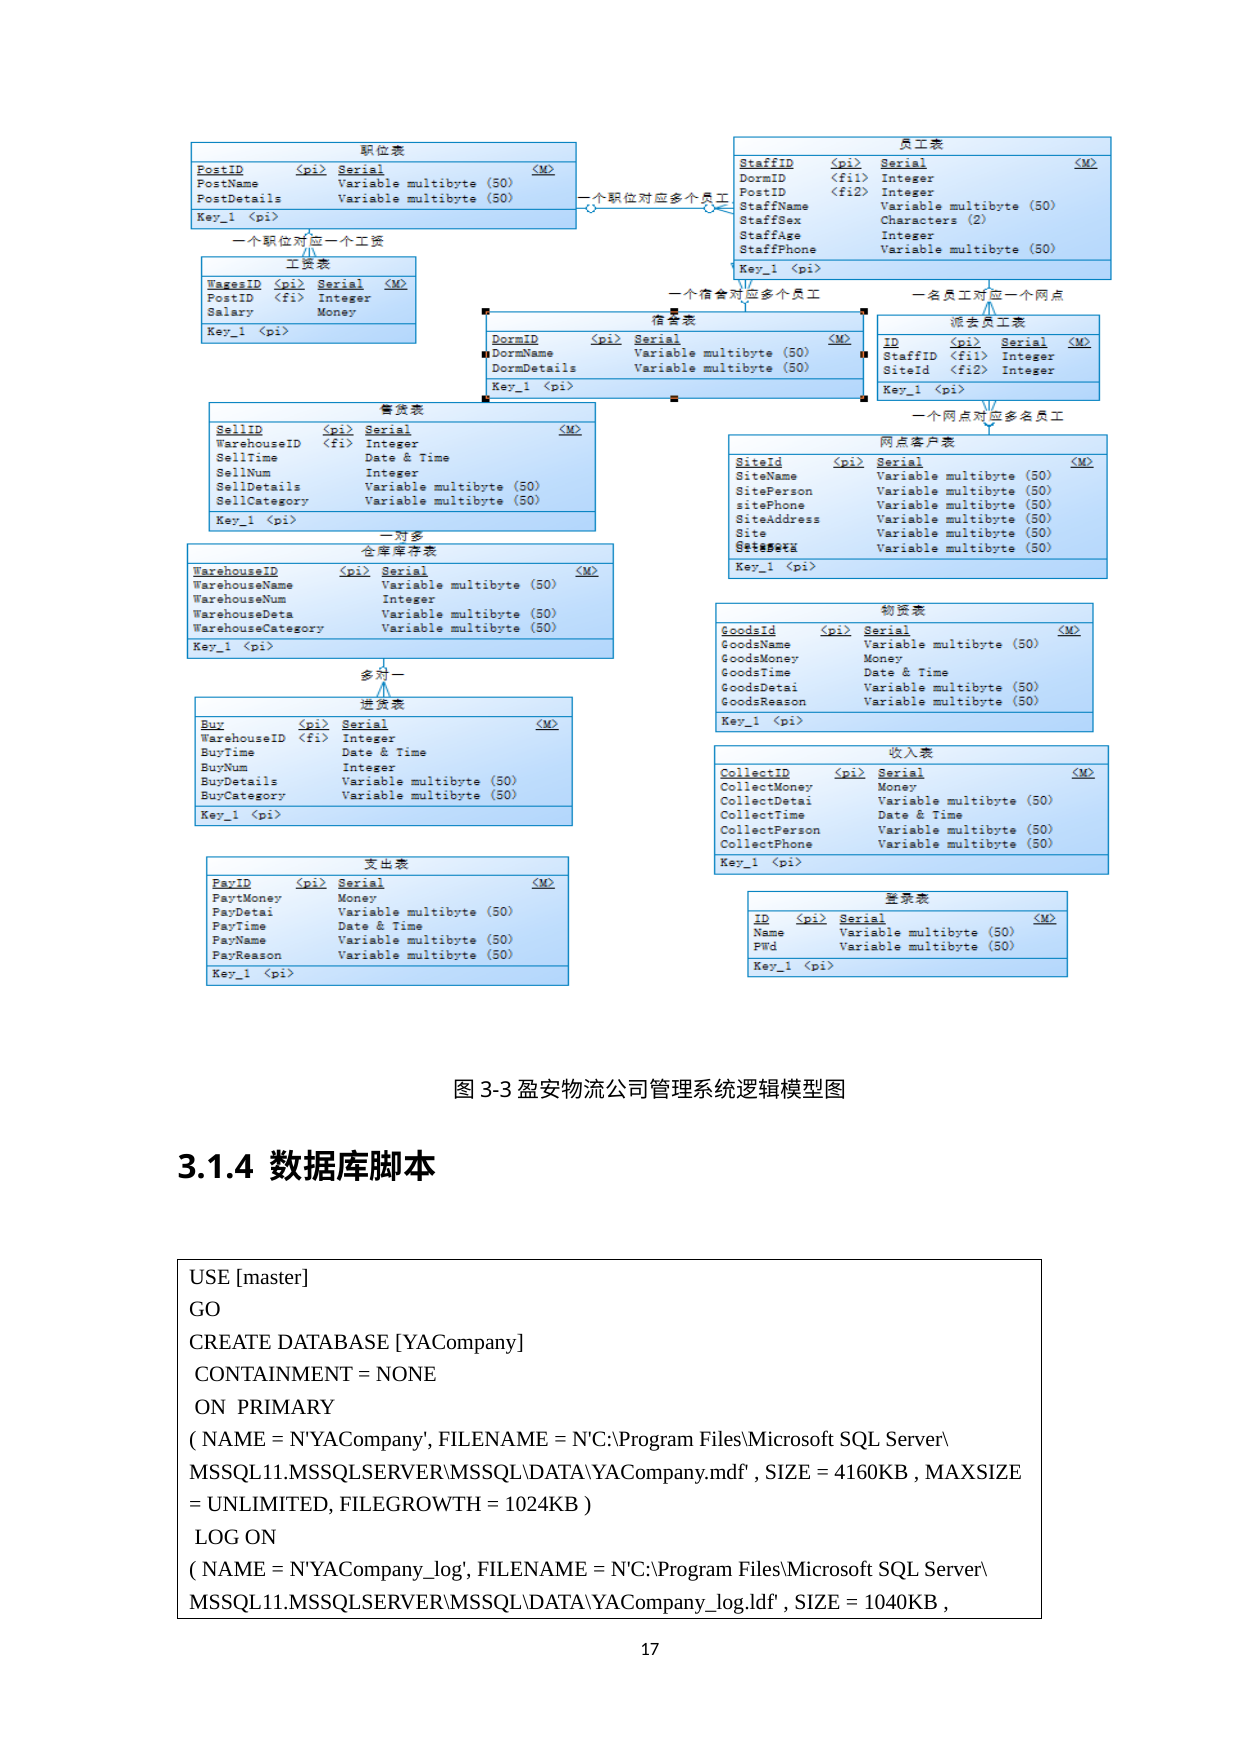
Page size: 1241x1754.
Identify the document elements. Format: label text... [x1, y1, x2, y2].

subtitle 数据库脚本 [177, 1132, 1122, 1197]
text 图3-3 盈安物流公司管理系统逻辑模型图 [177, 1072, 1122, 1104]
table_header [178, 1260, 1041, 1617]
picture [178, 129, 1122, 1014]
